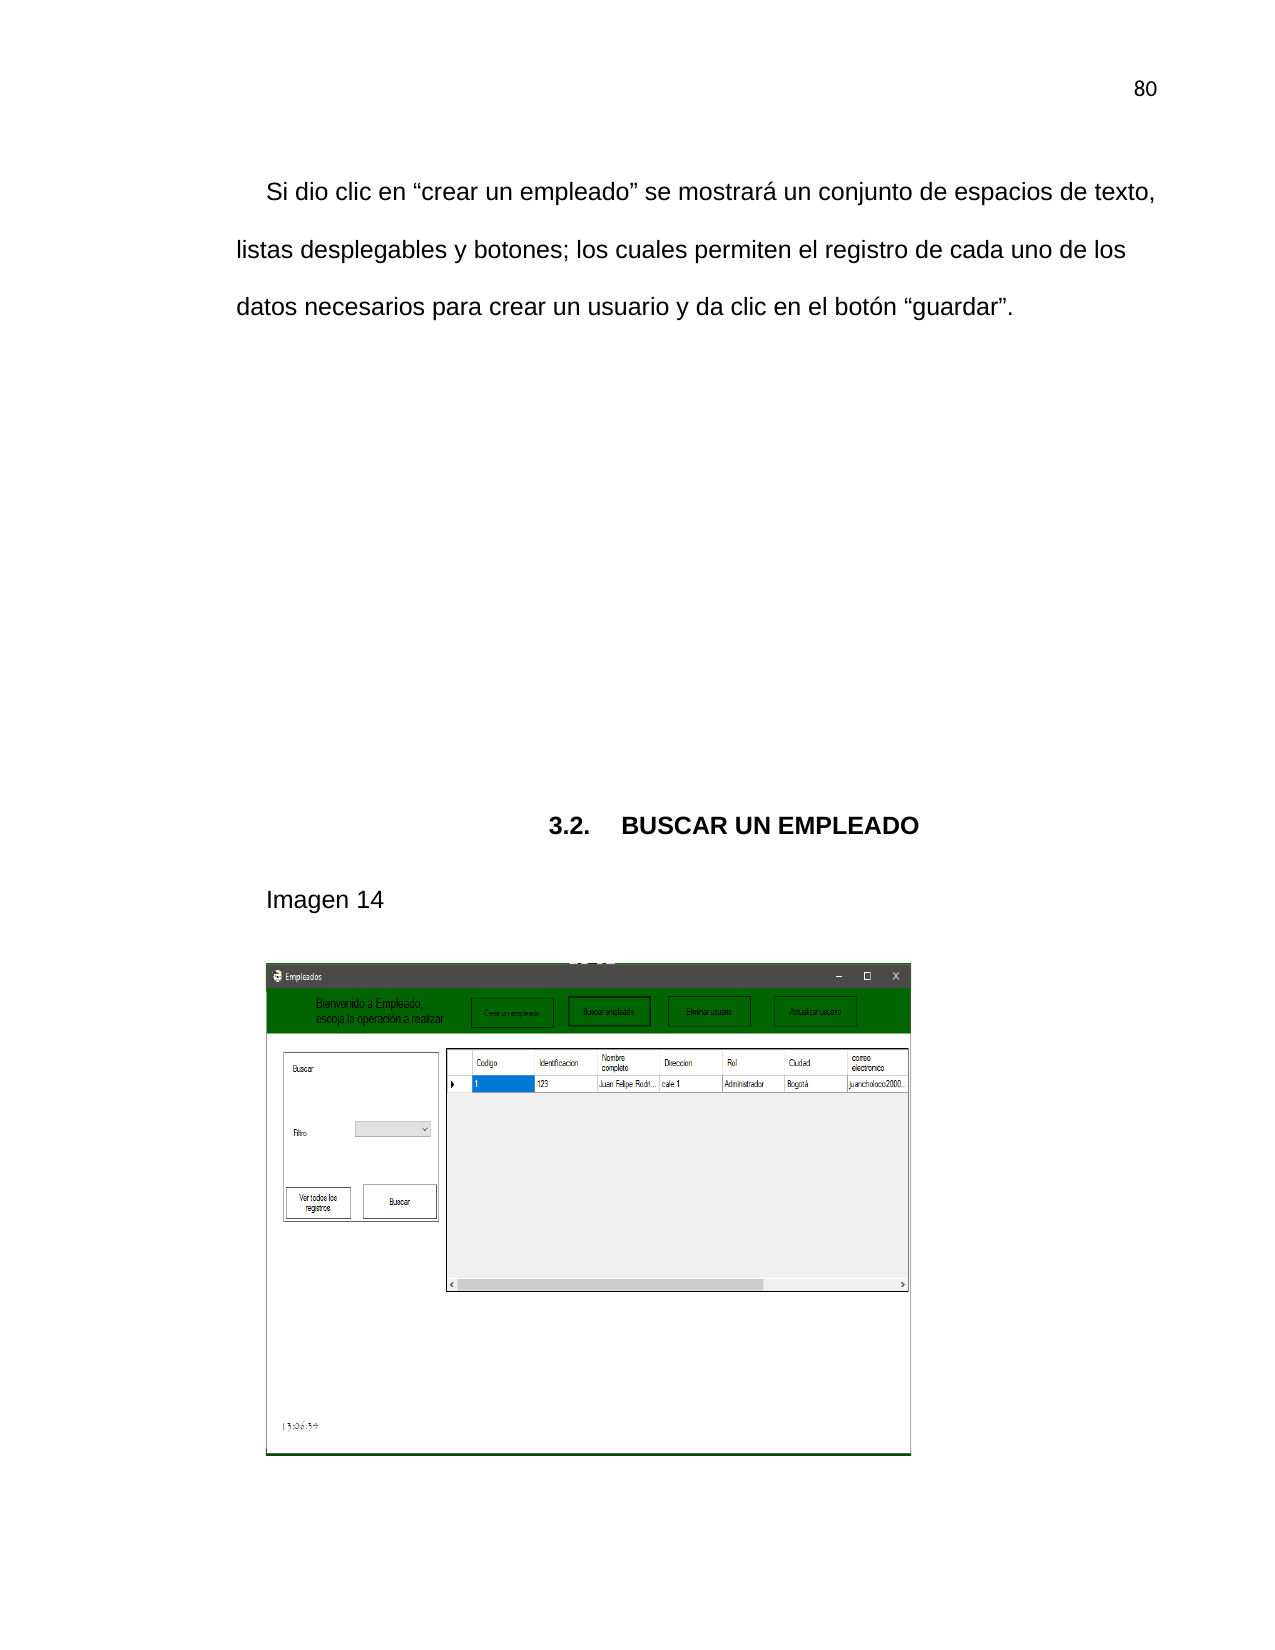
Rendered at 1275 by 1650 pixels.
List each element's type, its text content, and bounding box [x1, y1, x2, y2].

text Imagen 14 [236, 886, 1157, 914]
text Si dio clic en “crear un empleado” se mostrará un conjunto de espacios de texto, listas desplegables y botones; los cuales permiten el registro de cada uno de los datos necesarios para crear un usuario y da clic en el botón “guardar”. [236, 177, 1157, 321]
list BUSCAR UN EMPLEADO [311, 811, 1157, 840]
picture [265, 963, 912, 1456]
